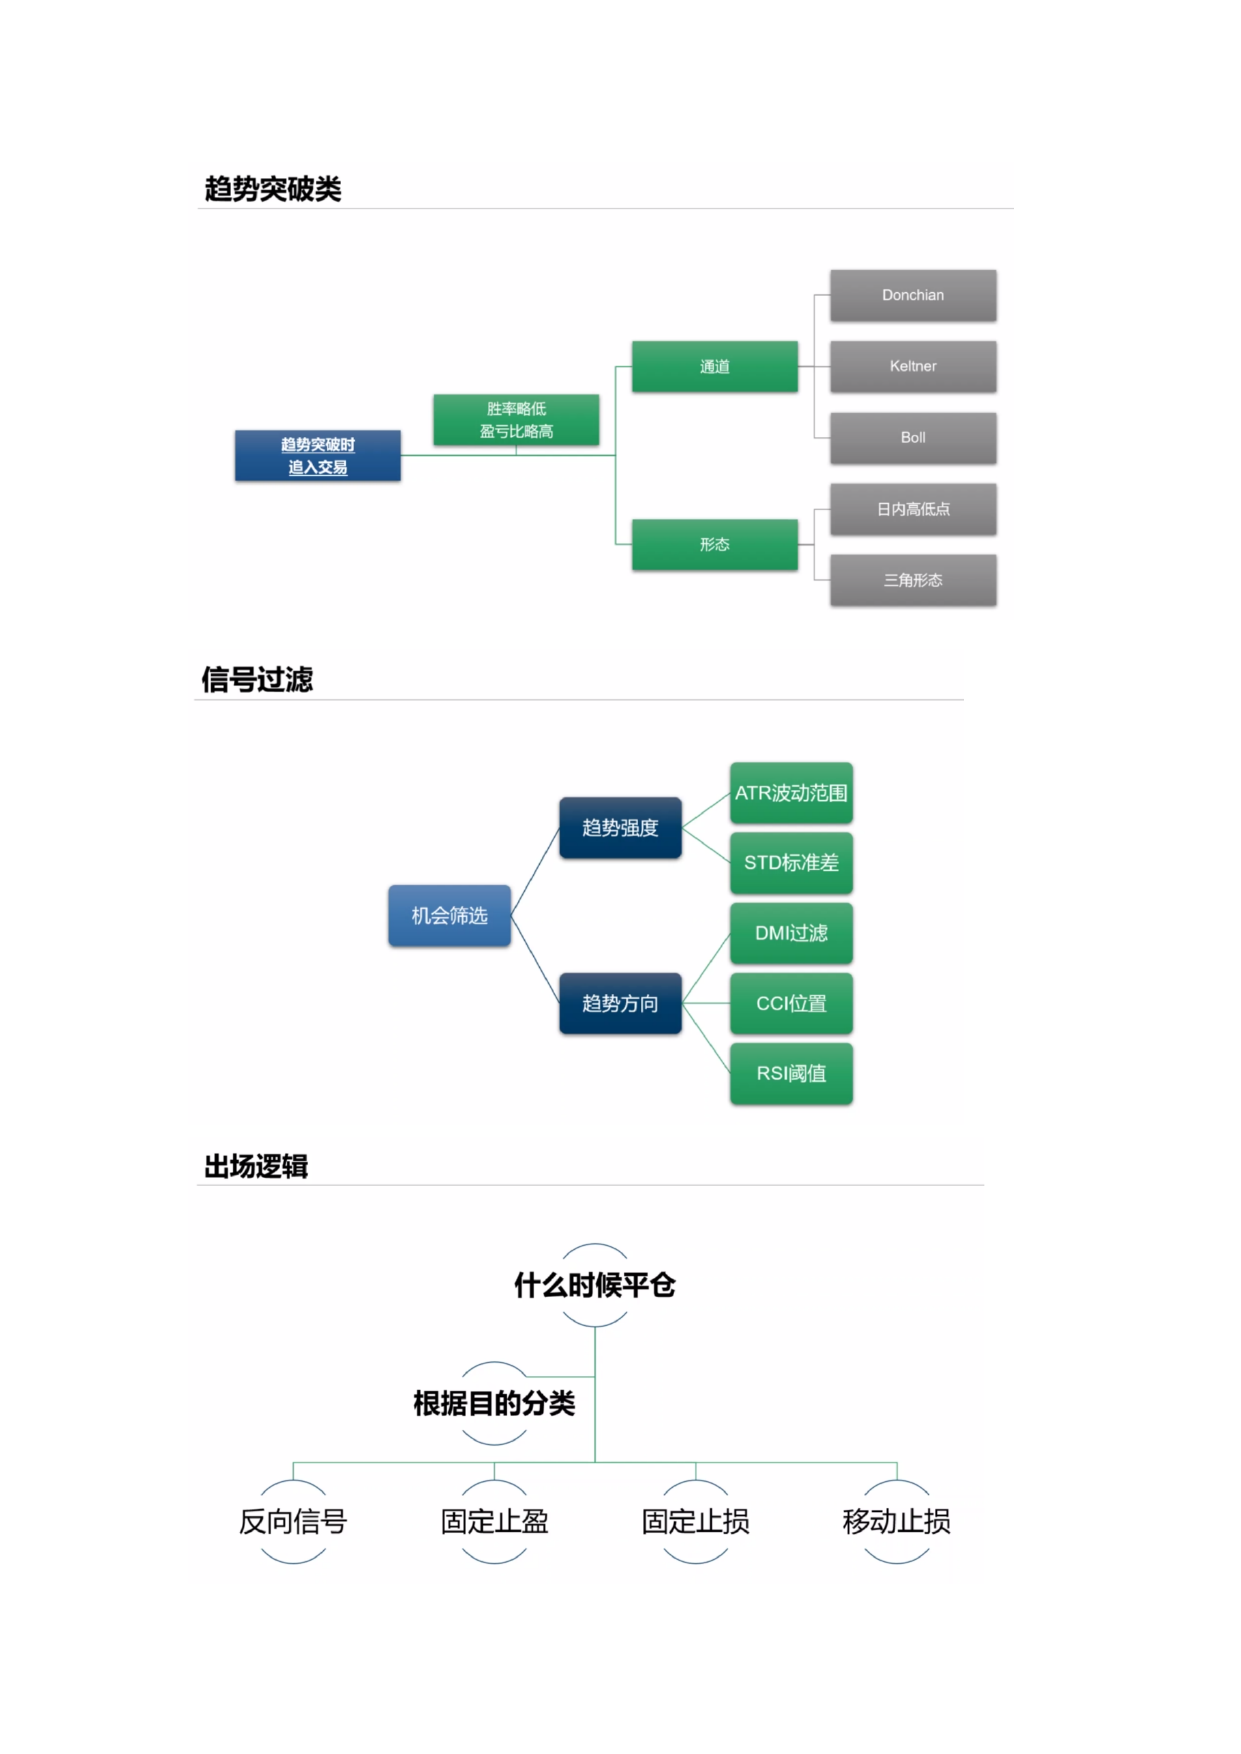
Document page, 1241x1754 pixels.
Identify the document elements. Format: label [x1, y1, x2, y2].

picture [187, 649, 964, 1125]
picture [187, 1137, 985, 1584]
picture [187, 162, 1014, 620]
